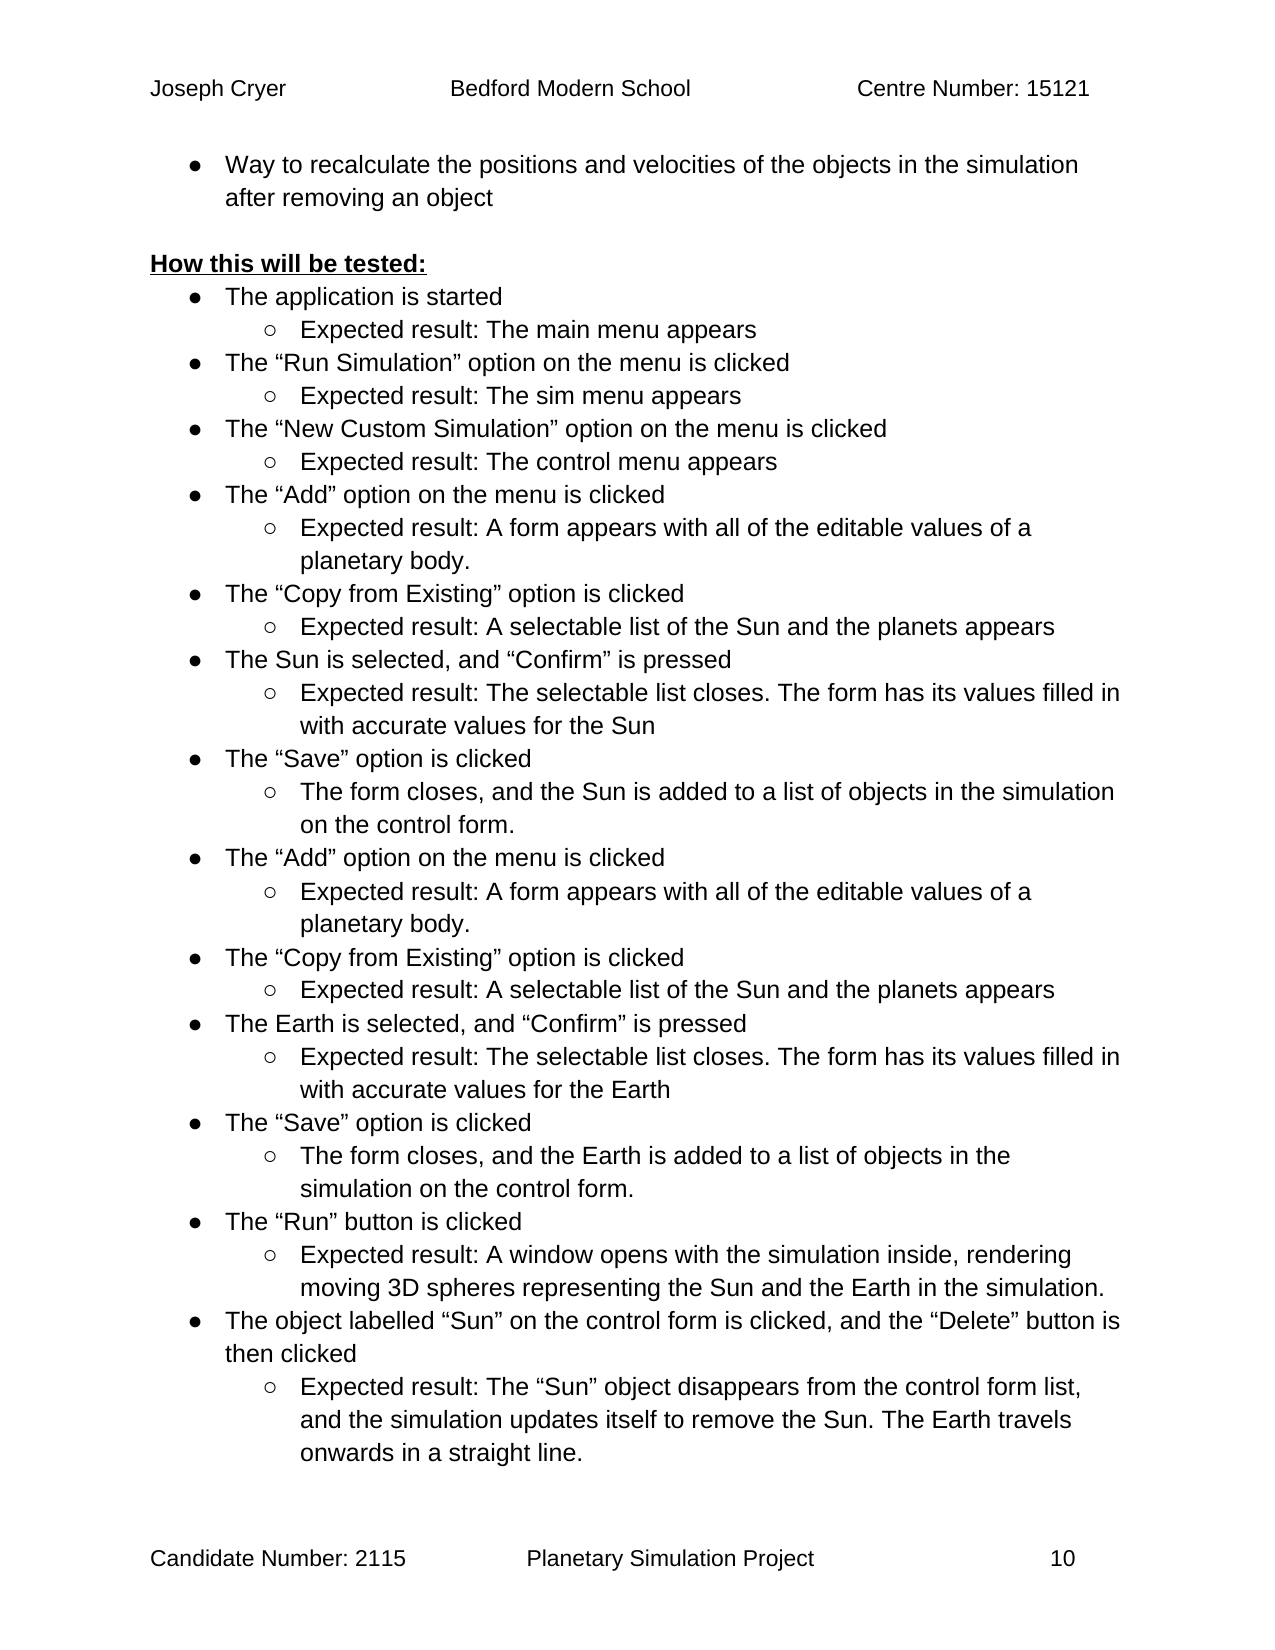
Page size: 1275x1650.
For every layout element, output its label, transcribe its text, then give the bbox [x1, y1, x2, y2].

list The “Add” option on the menu is clicked [187, 480, 1125, 509]
list The “Copy from Existing” option is clicked [187, 942, 1125, 971]
list Expected result: A window opens with the simulation inside, rendering moving 3D spheres representing the Sun and the Earth in the simulation. [262, 1240, 1125, 1301]
list The application is started [187, 282, 1125, 311]
list The object labelled “Sun” on the control form is clicked, and the “Delete” button is then clicked [187, 1306, 1125, 1367]
list Expected result: The sim menu appears [262, 381, 1125, 410]
list Expected result: The selectable list closes. The form has its values filled in with accurate values for the Earth [262, 1042, 1125, 1103]
list The form closes, and the Earth is added to a list of objects in the simulation on the control form. [262, 1141, 1125, 1202]
list The “Add” option on the menu is clicked [187, 843, 1125, 872]
list Expected result: The main menu appears [262, 315, 1125, 344]
list Expected result: A selectable list of the Sun and the planets appears [262, 976, 1125, 1004]
list Expected result: A form appears with all of the editable values of a planetary body. [262, 513, 1125, 575]
list The form closes, and the Sun is added to a list of objects in the simulation on the control form. [262, 777, 1125, 839]
list Expected result: The control menu appears [262, 447, 1125, 476]
list The Earth is selected, and “Confirm” is pressed [187, 1008, 1125, 1037]
list The “Save” option is clicked [187, 744, 1125, 773]
list The “Run Simulation” option on the menu is clicked [187, 348, 1125, 377]
list Expected result: A form appears with all of the editable values of a planetary body. [262, 876, 1125, 938]
list The Sun is selected, and “Confirm” is pressed [187, 645, 1125, 674]
list Expected result: The selectable list closes. The form has its values filled in with accurate values for the Sun [262, 678, 1125, 740]
list The “Save” option is clicked [187, 1108, 1125, 1136]
list Way to recalculate the positions and velocities of the objects in the simulation after removing an object [187, 150, 1125, 212]
list The “Run” button is clicked [187, 1207, 1125, 1235]
list Expected result: The “Sun” object disappears from the control form list, and the simulation updates itself to remove the Sun. The Earth travels onwards in a straight line. [262, 1372, 1125, 1467]
list The “New Custom Simulation” option on the menu is clicked [187, 414, 1125, 443]
text How this will be tested: [150, 249, 1125, 278]
list The “Copy from Existing” option is clicked [187, 579, 1125, 608]
list Expected result: A selectable list of the Sun and the planets appears [262, 612, 1125, 641]
